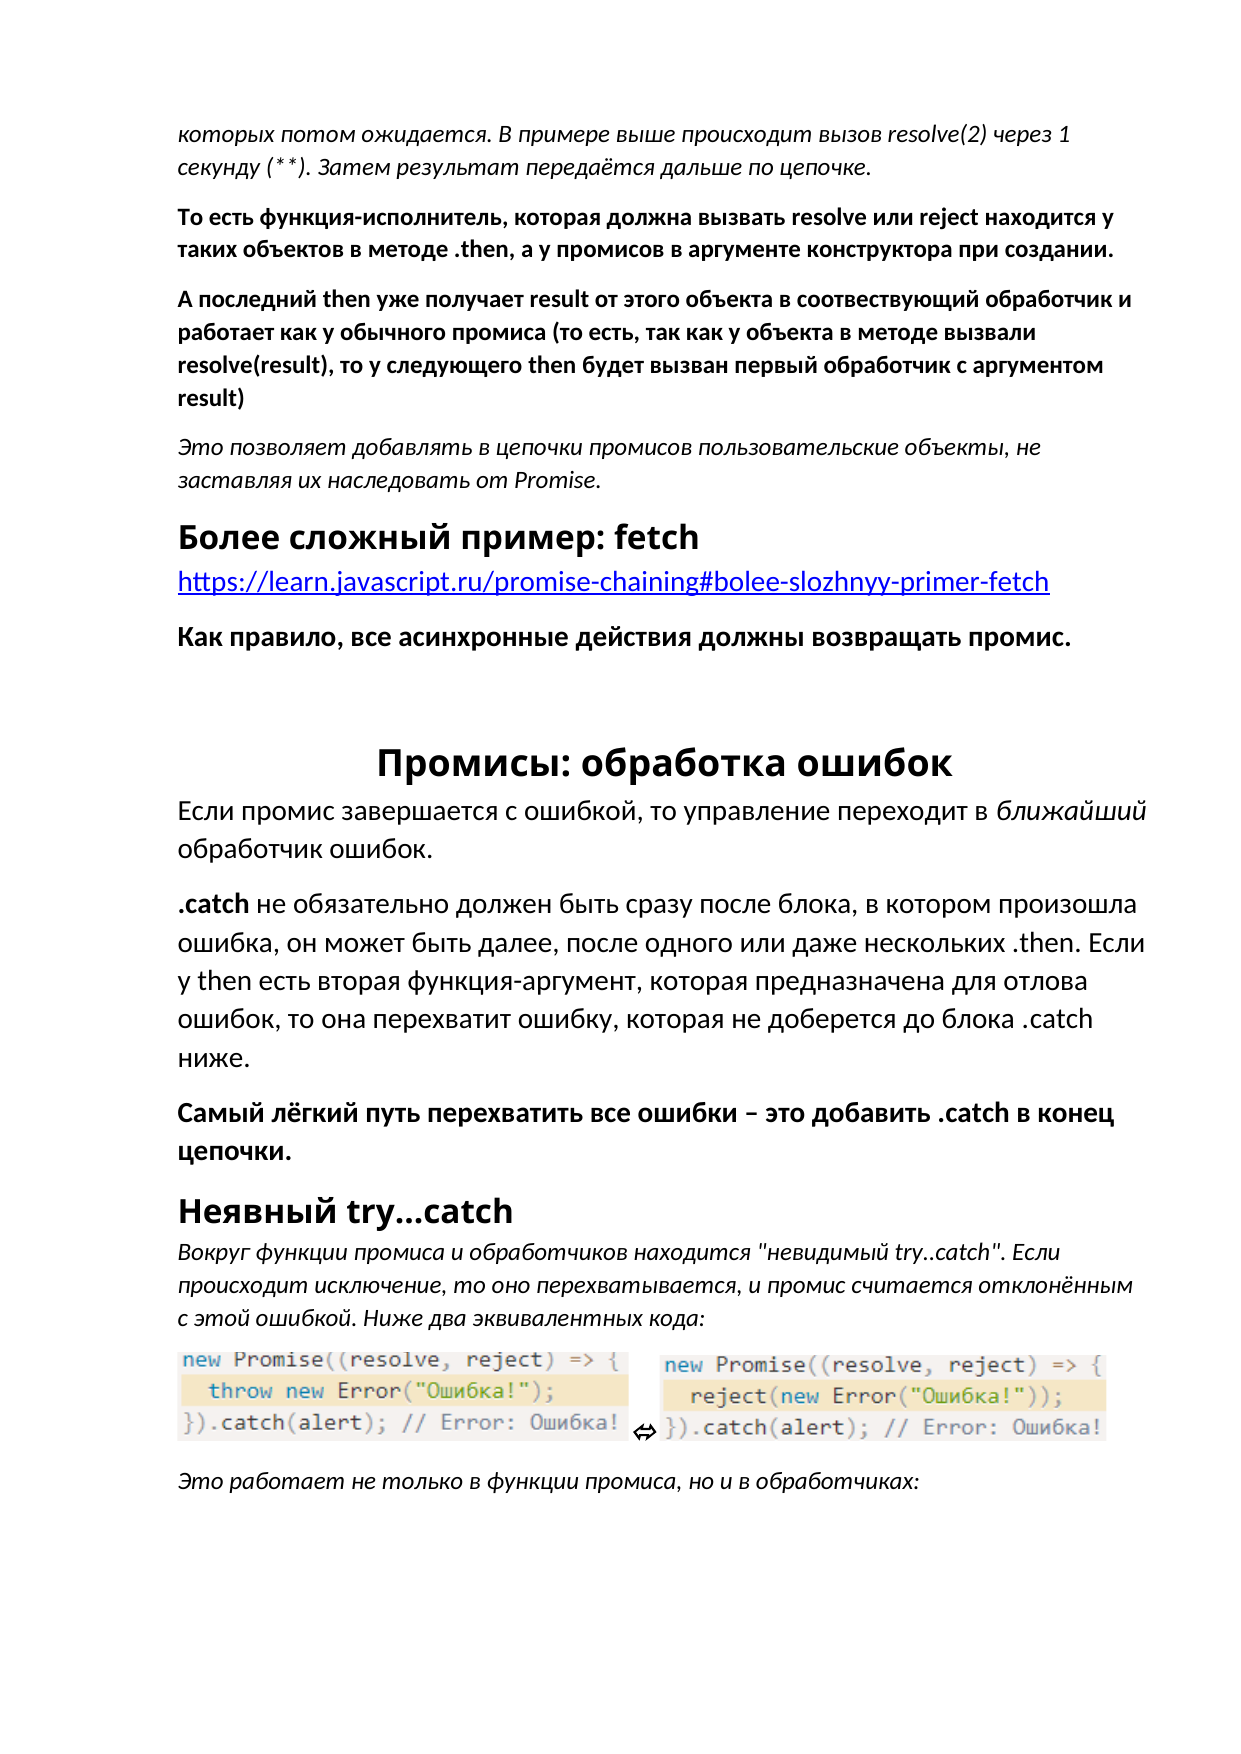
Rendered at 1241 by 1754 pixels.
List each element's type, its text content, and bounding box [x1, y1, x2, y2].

text Самый лёгкий путь перехватить все ошибки – это добавить .catch в конец цепочки. [177, 1094, 1152, 1168]
text .catch не обязательно должен быть сразу после блока, в котором произошла ошибка, он может быть далее, после одного или даже нескольких .then. Если у then есть вторая функция-аргумент, которая предназначена для отлова ошибок, то она перехватит ошибку, которая не доберется до блока .catch ниже. [177, 885, 1152, 1074]
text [177, 118, 1152, 182]
subtitle Более сложный пример: fetch [177, 514, 1152, 559]
text То есть функция-исполнитель, которая должна вызвать resolve или reject находится у таких объектов в методе .then, а у промисов в аргументе конструктора при создании. [177, 201, 1152, 264]
text https://learn.javascript.ru/promise-chaining#bolee-slozhnyy-primer-fetch [177, 563, 1152, 598]
picture [659, 1355, 1107, 1441]
text А последний then уже получает result от этого объекта в соотвествующий обработчик и работает как у обычного промиса (то есть, так как у объекта в методе вызвали resolve(result), то у следующего then будет вызван первый обработчик с аргументом result) [177, 283, 1152, 412]
picture [177, 1352, 629, 1441]
text Вокруг функции промиса и обработчиков находится "невидимый try..catch". Если происходит исключение, то оно перехватывается, и промис считается отклонённым с этой ошибкой. Ниже два эквивалентных кода: [177, 1237, 1152, 1333]
subtitle Промисы: обработка ошибок [177, 737, 1152, 788]
text Как правило, все асинхронные действия должны возвращать промис. [177, 618, 1152, 654]
subtitle Неявный try…catch [177, 1188, 1152, 1233]
text Это работает не только в функции промиса, но и в обработчиках: [177, 1466, 1152, 1496]
text Если промис завершается с ошибкой, то управление переходит в ближайший обработчик ошибок. [177, 792, 1152, 866]
text Это позволяет добавлять в цепочки промисов пользовательские объекты, не заставляя их наследовать от Promise. [177, 431, 1152, 495]
